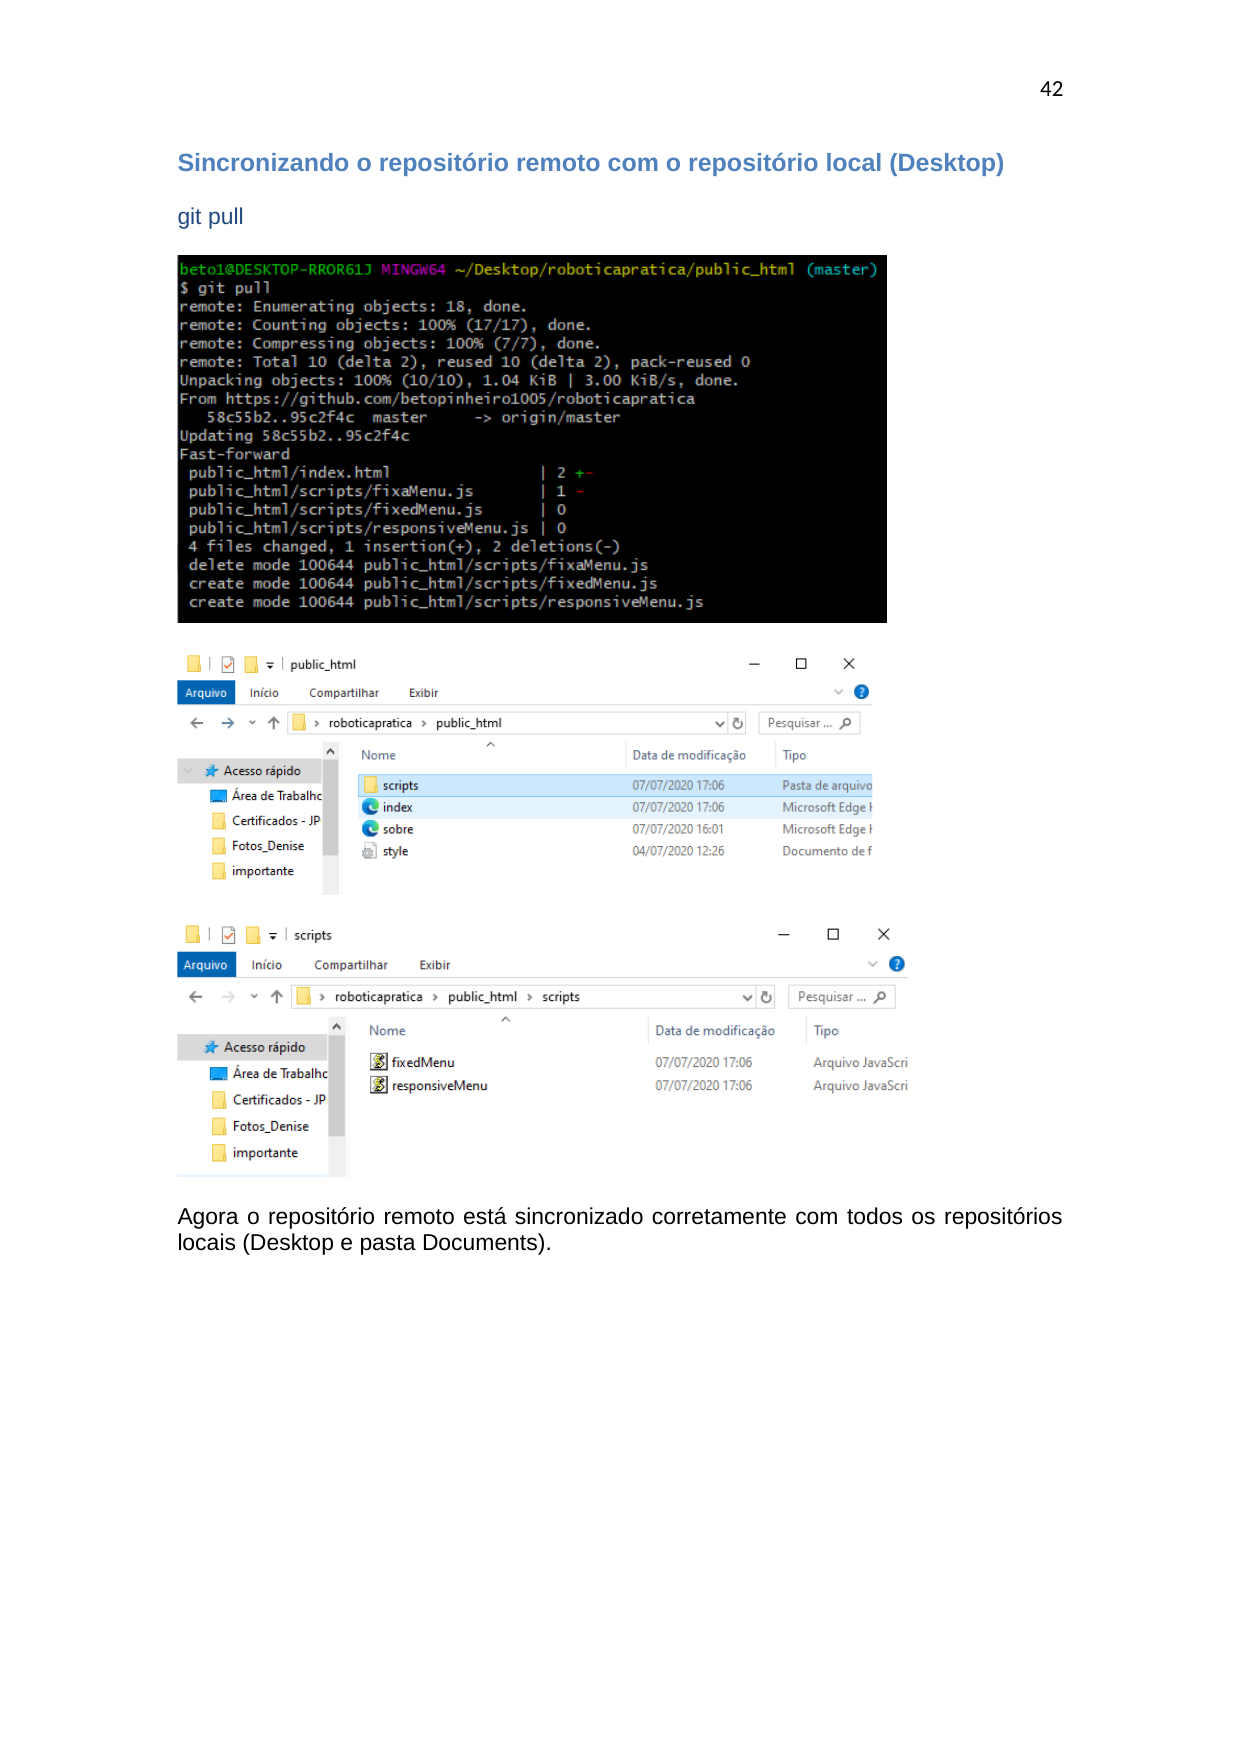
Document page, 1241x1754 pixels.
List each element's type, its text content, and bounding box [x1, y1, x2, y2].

text git pull [177, 203, 1063, 229]
text Agora o repositório remoto está sincronizado corretamente com todos os repositórios locais (Desktop e pasta Documents). [177, 1203, 1063, 1256]
picture [177, 921, 909, 1177]
picture [177, 648, 873, 895]
picture [177, 255, 887, 623]
subtitle Sincronizando o repositório remoto com o repositório local (Desktop) [177, 148, 1063, 176]
